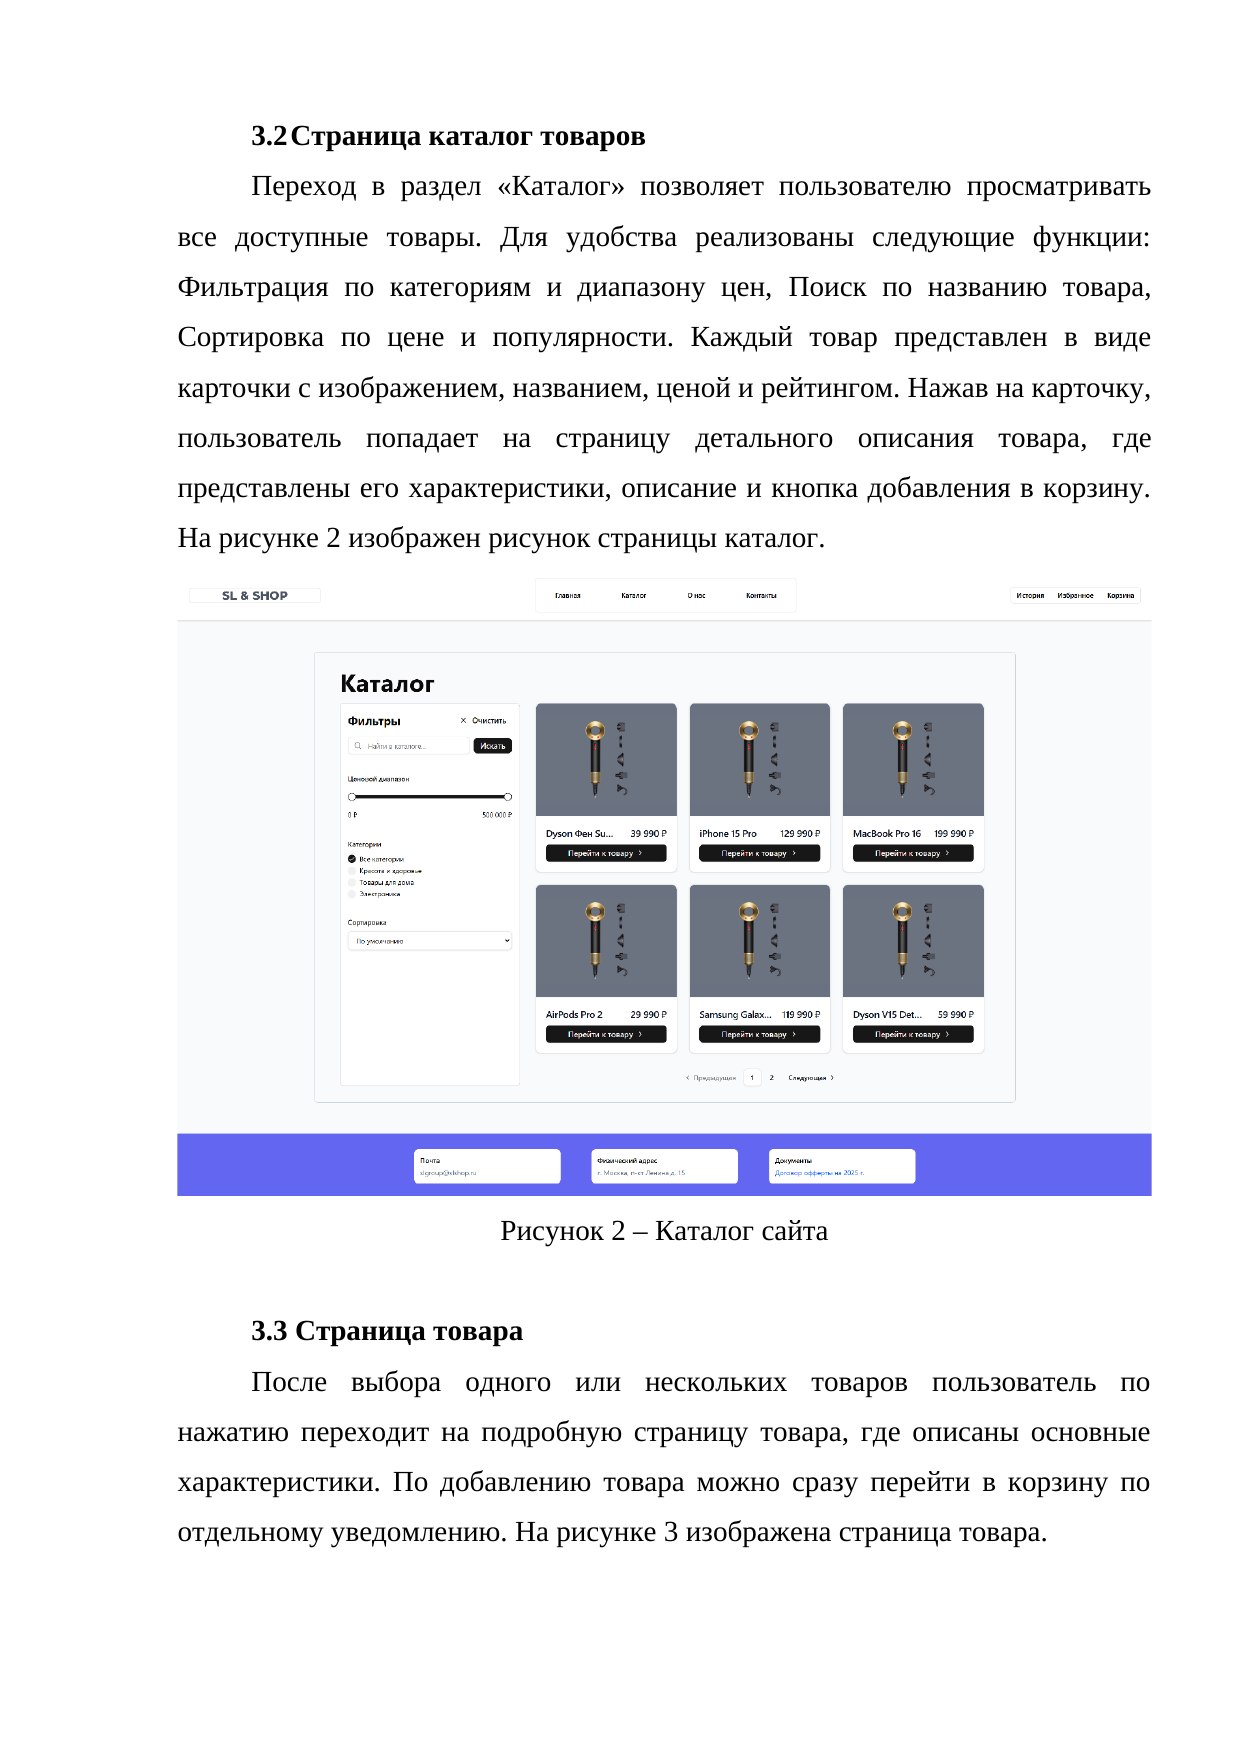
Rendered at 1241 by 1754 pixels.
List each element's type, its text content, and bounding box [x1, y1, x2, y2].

text Рисунок 2 – Каталог сайта [177, 1213, 1152, 1246]
picture [177, 571, 1152, 1196]
text После выбора одного или нескольких товаров пользователь по нажатию переходит на подробную страницу товара, где описаны основные характеристики. По добавлению товара можно сразу перейти в корзину по отдельному уведомлению. На рисунке 3 изображена страница товара. [177, 1364, 1152, 1548]
text Переход в раздел «Каталог» позволяет пользователю просматривать все доступные товары. Для удобства реализованы следующие функции: Фильтрация по категориям и диапазону цен, Поиск по названию товара, Сортировка по цене и популярности. Каждый товар представлен в виде карточки с изображением, названием, ценой и рейтингом. Нажав на карточку, пользователь попадает на страницу детального описания товара, где представлены его характеристики, описание и кнопка добавления в корзину. На рисунке 2 изображен рисунок страницы каталог. [177, 168, 1152, 554]
text 3.3 Страница товара [177, 1313, 1152, 1347]
list Страница каталог товаров [251, 118, 1152, 152]
